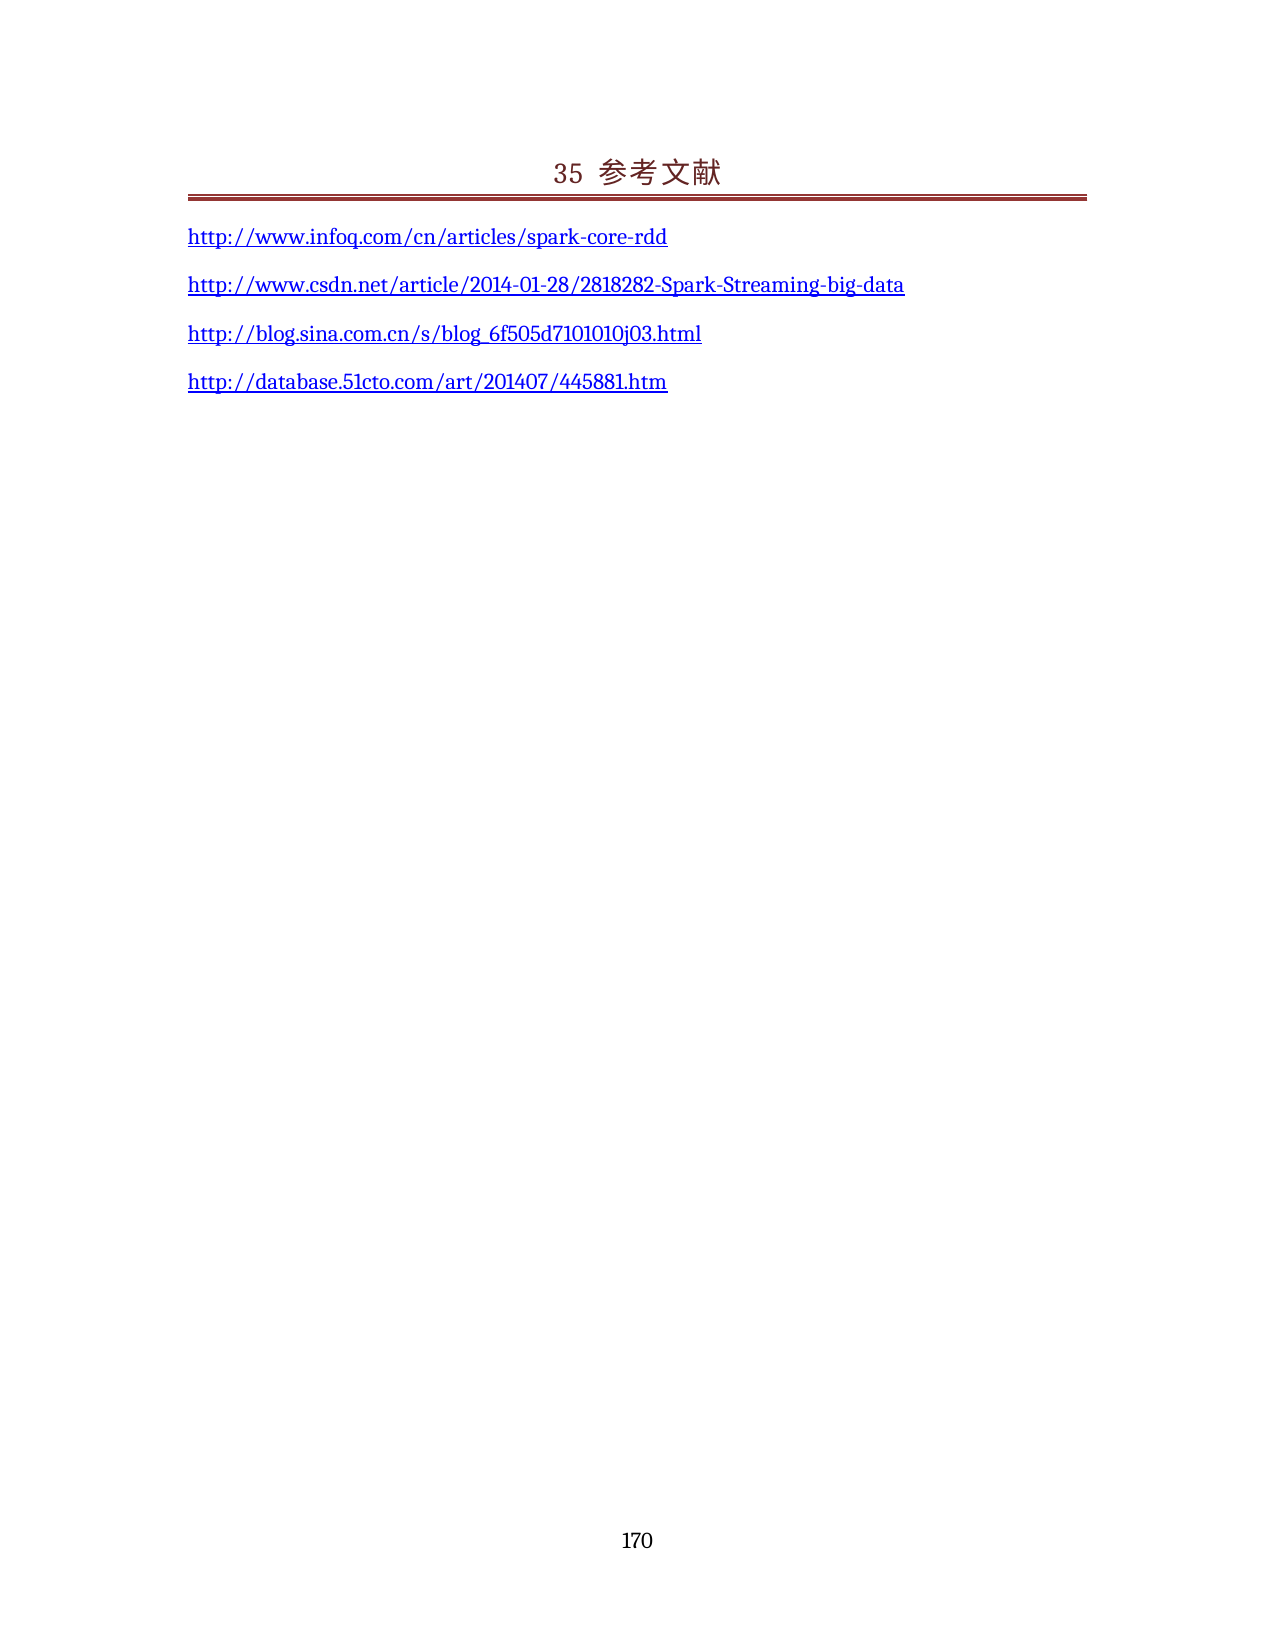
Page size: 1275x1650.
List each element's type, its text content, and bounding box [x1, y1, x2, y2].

text http://database.51cto.com/art/201407/445881.htm [187, 369, 1087, 395]
subtitle 参考文献 [187, 150, 1087, 201]
text http://www.infoq.com/cn/articles/spark-core-rdd [187, 223, 1087, 250]
text http://blog.sina.com.cn/s/blog_6f505d7101010j03.html [187, 320, 1087, 347]
text http://www.csdn.net/article/2014-01-28/2818282-Spark-Streaming-big-data [187, 272, 1087, 298]
